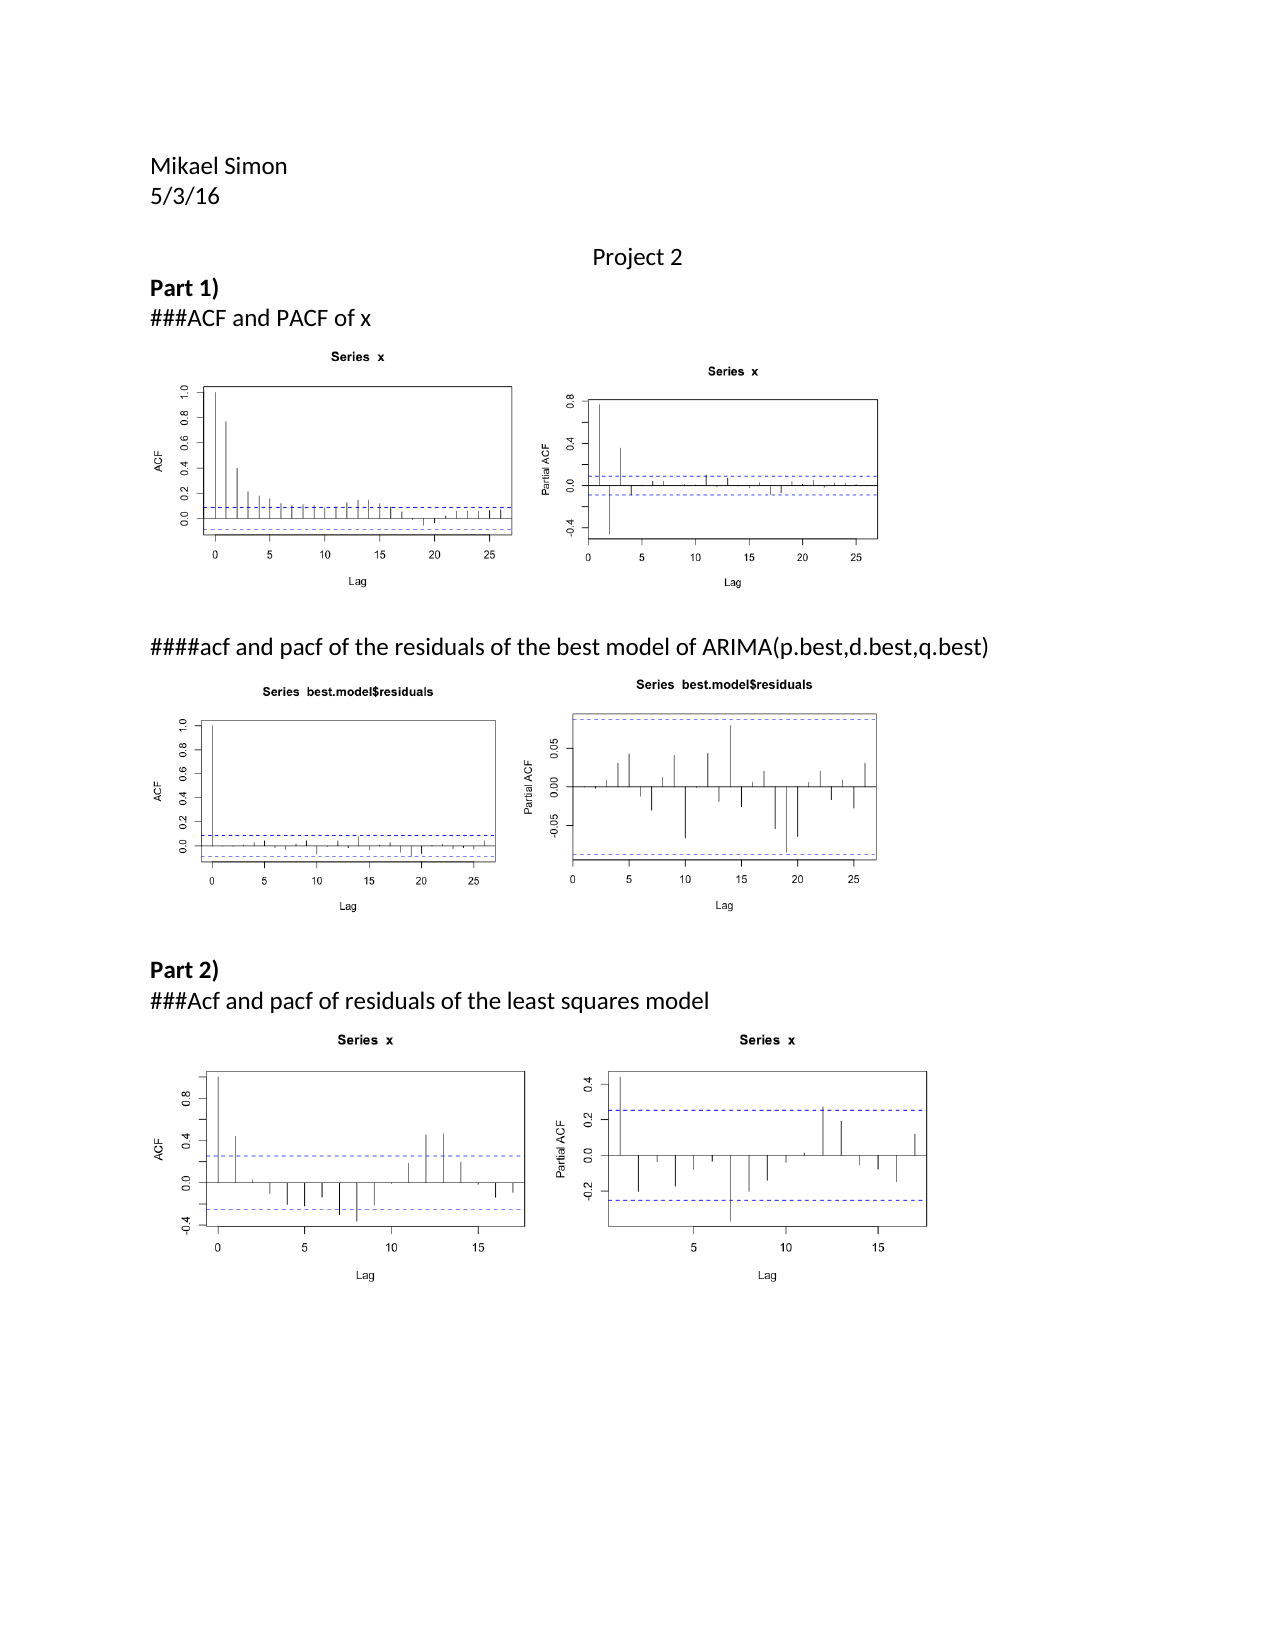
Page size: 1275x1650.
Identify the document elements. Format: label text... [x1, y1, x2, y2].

text 5/3/16 [150, 181, 1125, 211]
picture [150, 661, 903, 925]
picture [150, 1015, 955, 1296]
text ####acf and pacf of the residuals of the best model of ARIMA(p.best,d.best,q.best) [150, 631, 1125, 661]
text ###Acf and pacf of residuals of the least squares model [150, 985, 1125, 1016]
text ###ACF and PACF of x [150, 303, 1125, 333]
picture [150, 333, 903, 601]
text Mikael Simon [150, 150, 1125, 181]
text Project 2 [150, 242, 1125, 272]
text Part 2) [150, 955, 1125, 985]
text Part 1) [150, 272, 1125, 303]
